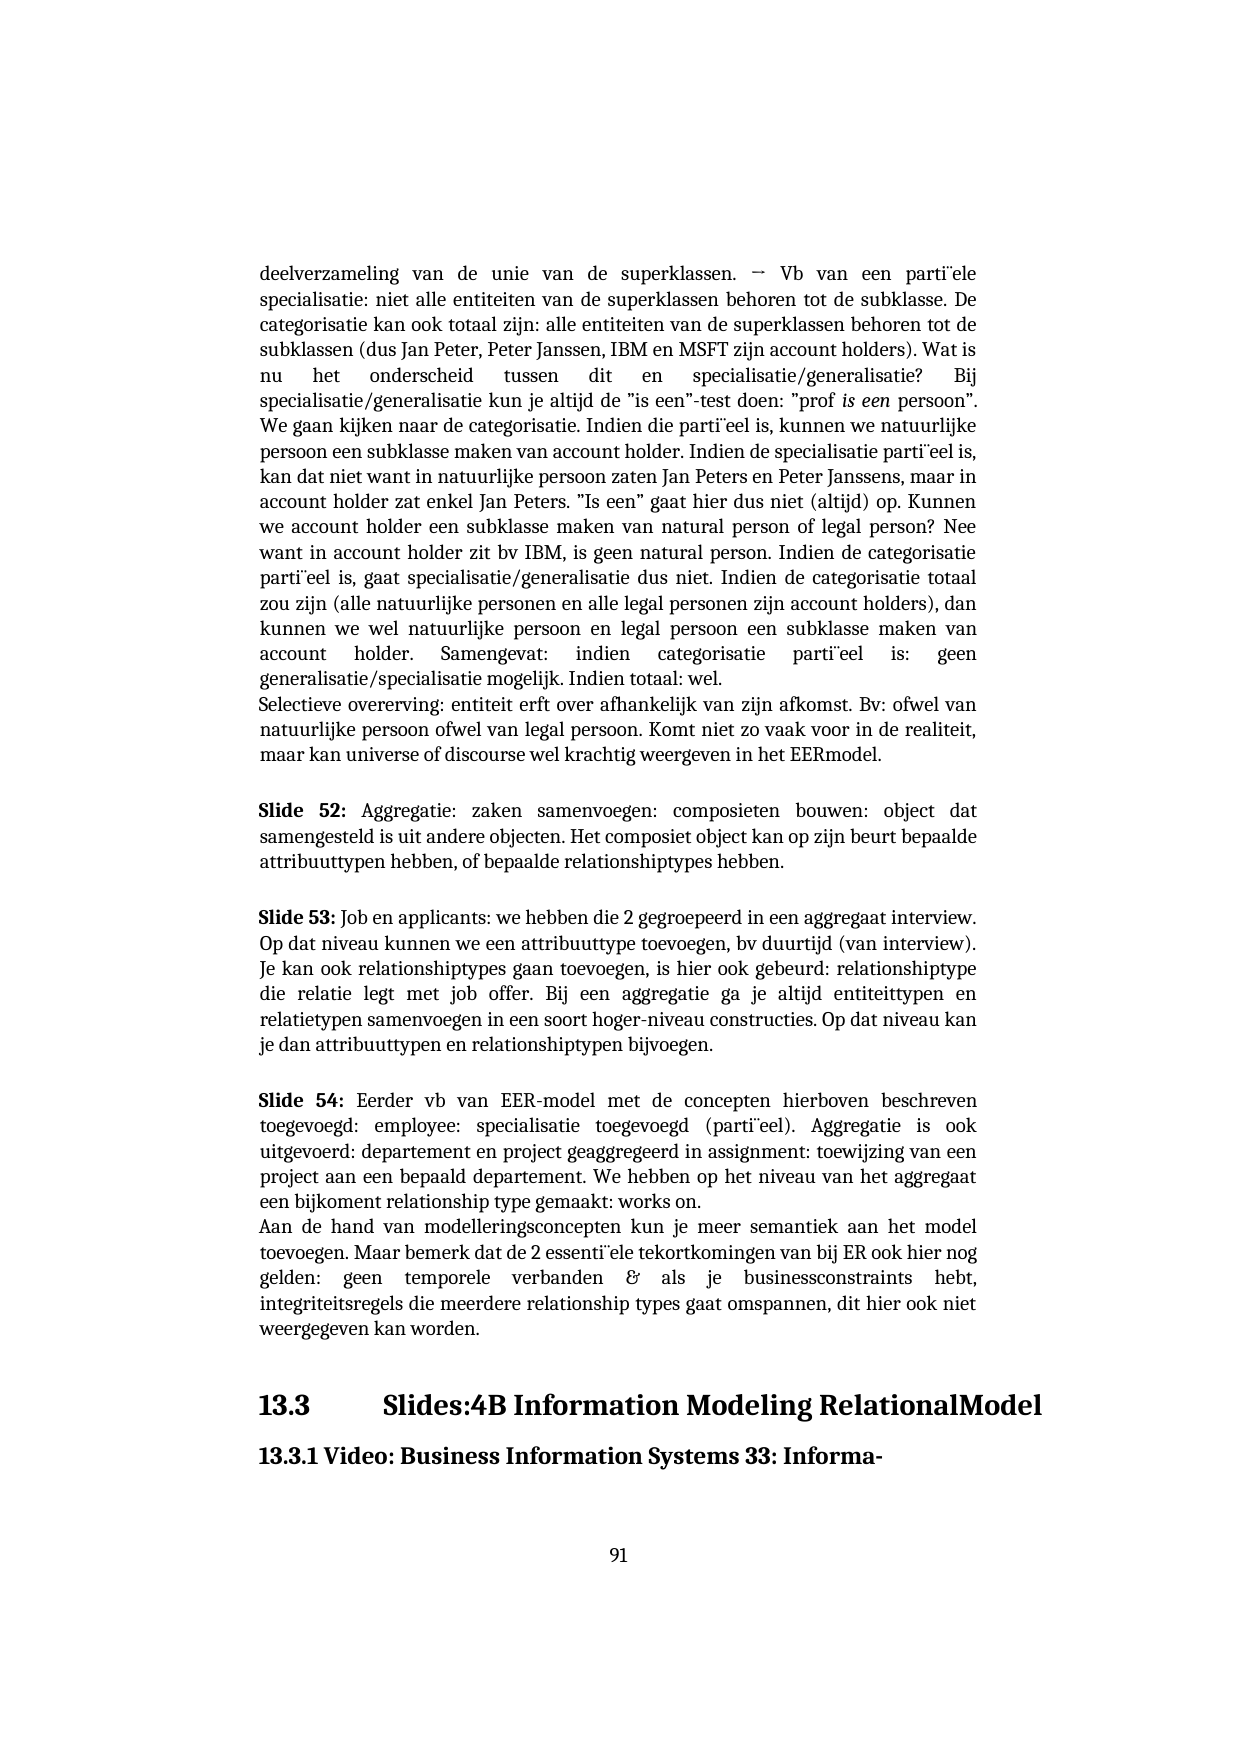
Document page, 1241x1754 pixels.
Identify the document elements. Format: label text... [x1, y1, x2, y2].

subtitle 13.3 Slides:4B Information Modeling RelationalModel [258, 1388, 1144, 1423]
text Slide 54: Eerder vb van EER-model met de concepten hierboven beschreven toegevoegd: employee: specialisatie toegevoegd (parti¨eel). Aggregatie is ook uitgevoerd: departement en project geaggregeerd in assignment: toewijzing van een project aan een bepaald departement. We hebben op het niveau van het aggregaat een bijkoment relationship type gemaakt: works on. [258, 1089, 978, 1214]
text Aan de hand van modelleringsconcepten kun je meer semantiek aan het model toevoegen. Maar bemerk dat de 2 essenti¨ele tekortkomingen van bij ER ook hier nog gelden: geen temporele verbanden & als je businessconstraints hebt, integriteitsregels die meerdere relationship types gaat omspannen, dit hier ook niet weergegeven kan worden. [258, 1215, 978, 1340]
text Selectieve overerving: entiteit erft over afhankelijk van zijn afkomst. Bv: ofwel van natuurlijke persoon ofwel van legal persoon. Komt niet zo vaak voor in de realiteit, maar kan universe of discourse wel krachtig weergeven in het EERmodel. [258, 692, 978, 767]
text 13.3.1 Video: Business Information Systems 33: Informa- [258, 1442, 1024, 1471]
text Slide 53: Job en applicants: we hebben die 2 gegroepeerd in een aggregaat interview. Op dat niveau kunnen we een attribuuttype toevoegen, bv duurtijd (van interview). Je kan ook relationshiptypes gaan toevoegen, is hier ook gebeurd: relationshiptype die relatie legt met job offer. Bij een aggregatie ga je altijd entiteittypen en relatietypen samenvoegen in een soort hoger-niveau constructies. Op dat niveau kan je dan attribuuttypen en relationshiptypen bijvoegen. [258, 906, 978, 1056]
text Slide 52: Aggregatie: zaken samenvoegen: composieten bouwen: object dat samengesteld is uit andere objecten. Het composiet object kan op zijn beurt bepaalde attribuuttypen hebben, of bepaalde relationshiptypes hebben. [258, 799, 978, 874]
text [258, 262, 978, 691]
